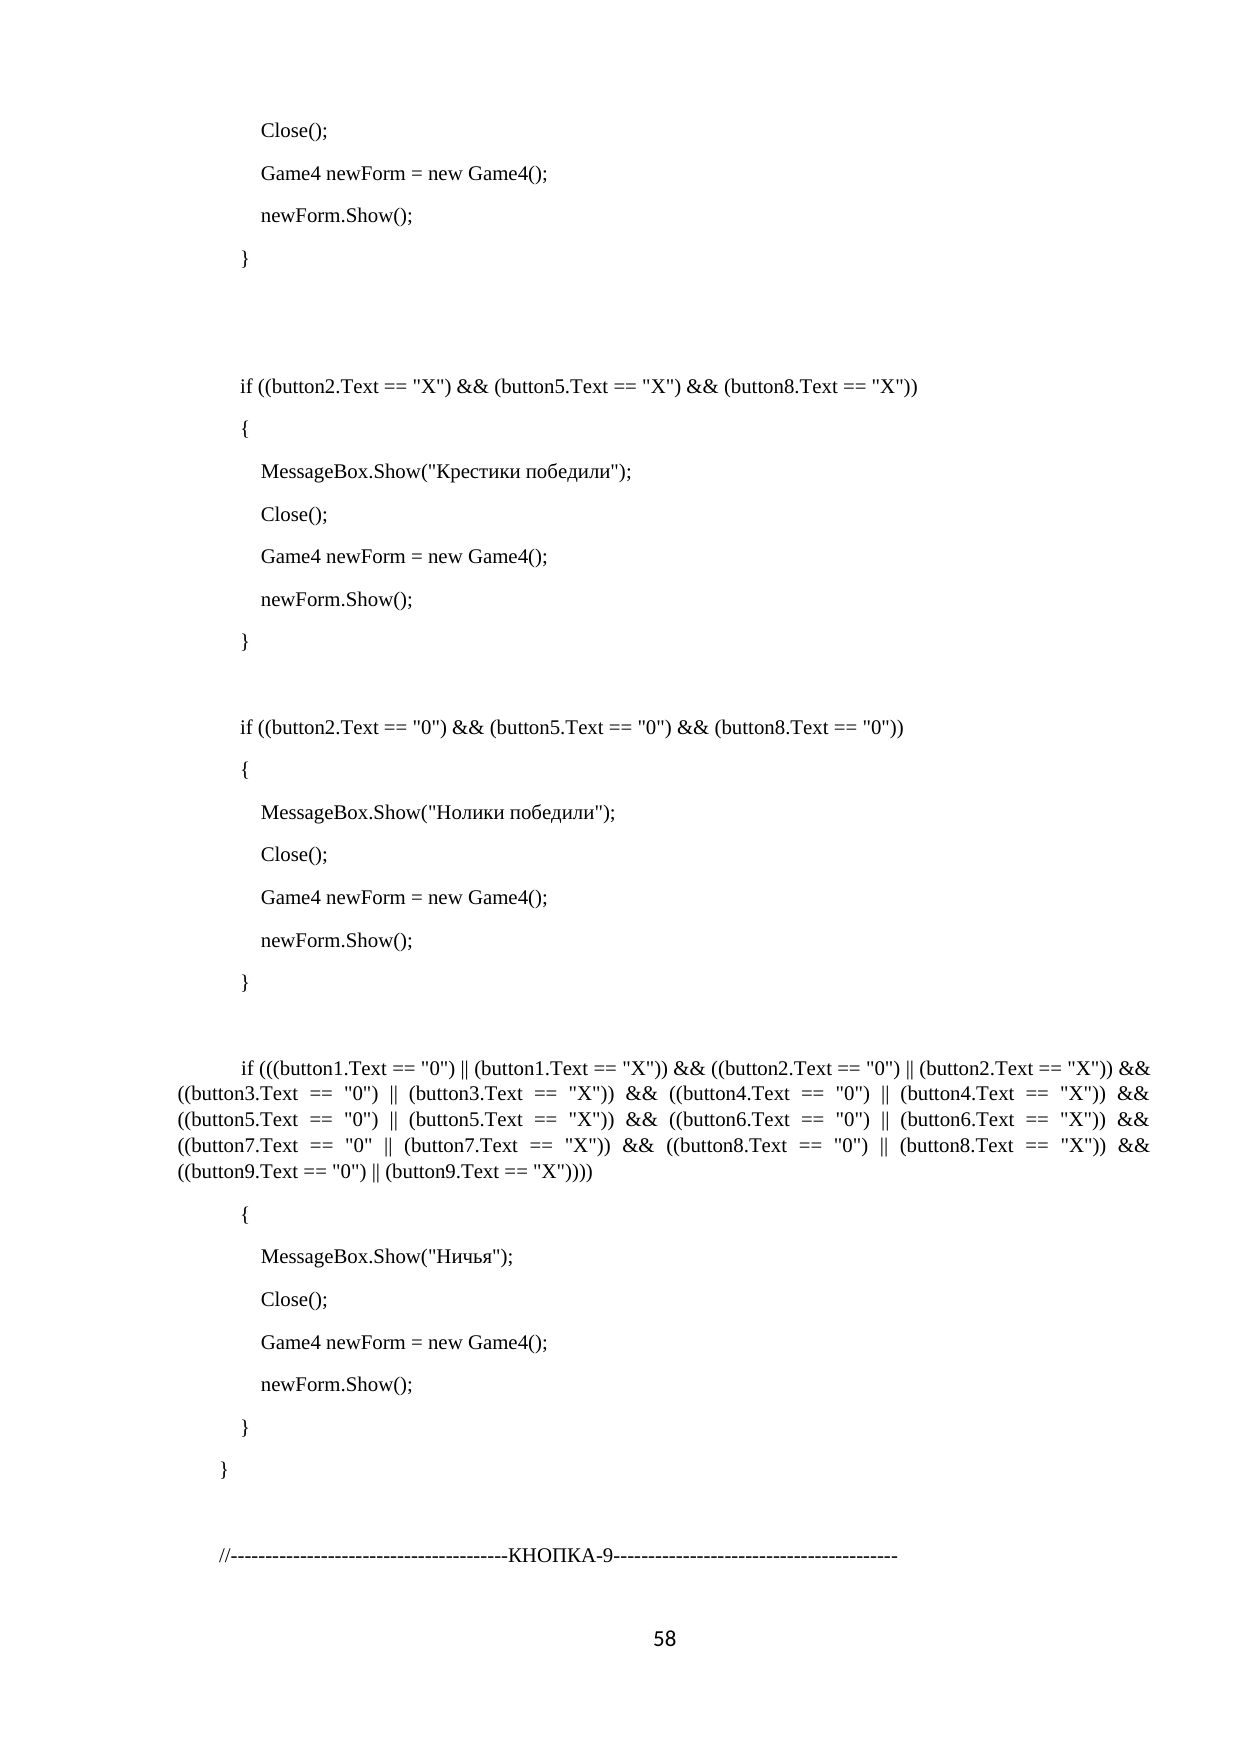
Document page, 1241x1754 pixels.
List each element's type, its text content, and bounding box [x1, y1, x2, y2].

text } [177, 1415, 1152, 1439]
text } [177, 629, 1152, 653]
text { [177, 1202, 1152, 1226]
text newForm.Show(); [177, 1372, 1152, 1396]
text newForm.Show(); [177, 928, 1152, 952]
text Close(); [177, 502, 1152, 526]
text Game4 newForm = new Game4(); [177, 1329, 1152, 1354]
text MessageBox.Show("Нолики победили"); [177, 800, 1152, 824]
text Close(); [177, 1287, 1152, 1311]
text Close(); [177, 118, 1152, 142]
text { [177, 757, 1152, 781]
text if (((button1.Text == "0") || (button1.Text == "X")) && ((button2.Text == "0") || (button2.Text == "X")) && ((button3.Text == "0") || (button3.Text == "X")) && ((button4.Text == "0") || (button4.Text == "X")) && ((button5.Text == "0") || (button5.Text == "X")) && ((button6.Text == "0") || (button6.Text == "X")) && ((button7.Text == "0" || (button7.Text == "X")) && ((button8.Text == "0") || (button8.Text == "X")) && ((button9.Text == "0") || (button9.Text == "X")))) [177, 1055, 1152, 1183]
text MessageBox.Show("Ничья"); [177, 1244, 1152, 1268]
text MessageBox.Show("Крестики победили"); [177, 459, 1152, 483]
text } [177, 1457, 1152, 1481]
text //----------------------------------------КНОПКА-9----------------------------------------- [177, 1543, 1152, 1567]
text newForm.Show(); [177, 203, 1152, 227]
text } [177, 970, 1152, 994]
text Close(); [177, 842, 1152, 866]
text Game4 newForm = new Game4(); [177, 161, 1152, 185]
text Game4 newForm = new Game4(); [177, 885, 1152, 909]
text if ((button2.Text == "0") && (button5.Text == "0") && (button8.Text == "0")) [177, 714, 1152, 739]
text newForm.Show(); [177, 587, 1152, 611]
text } [177, 246, 1152, 270]
text Game4 newForm = new Game4(); [177, 544, 1152, 568]
text { [177, 416, 1152, 440]
text if ((button2.Text == "X") && (button5.Text == "X") && (button8.Text == "X")) [177, 374, 1152, 398]
